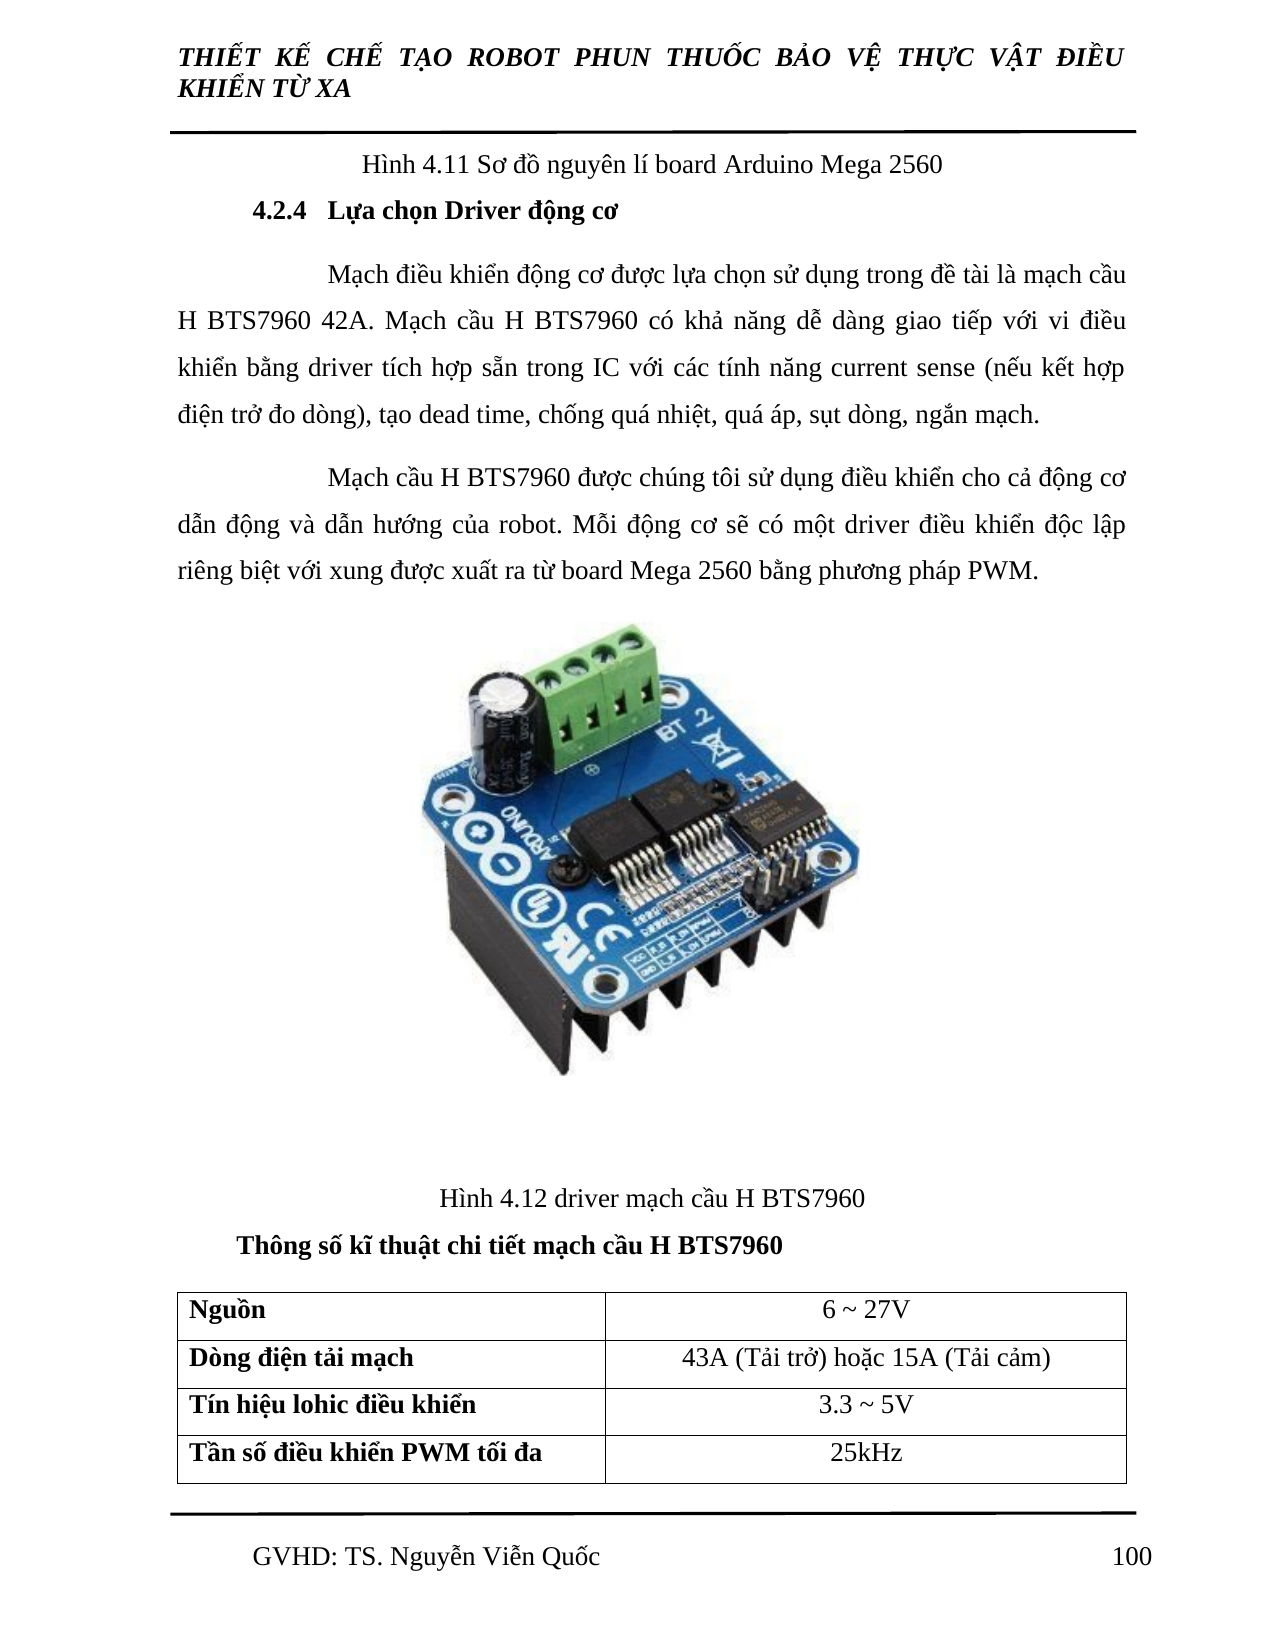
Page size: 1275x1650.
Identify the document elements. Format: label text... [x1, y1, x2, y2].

table_cell Tần số điều khiển PWM tối đa [178, 1436, 605, 1483]
text Mạch cầu H BTS7960 được chúng tôi sử dụng điều khiển cho cả động cơ dẫn động và dẫn hướng của robot. Mỗi động cơ sẽ có một driver điều khiển độc lập riêng biệt với xung được xuất ra từ board Mega 2560 bằng phương pháp PWM. [177, 461, 1127, 586]
text Thông số kĩ thuật chi tiết mạch cầu H BTS7960 [177, 1229, 1127, 1260]
picture [395, 620, 879, 1076]
table_cell Dòng điện tải mạch [178, 1341, 605, 1388]
table_cell 3.3 ~ 5V [606, 1389, 1126, 1435]
table_cell 43A (Tải trở) hoặc 15A (Tải cảm) [606, 1341, 1126, 1388]
subtitle Lựa chọn Driver động cơ [252, 194, 1127, 226]
subtitle Hình 4.11 Sơ đồ nguyên lí board Arduino Mega 2560 [177, 148, 1127, 179]
table_cell Tín hiệu lohic điều khiển [178, 1389, 605, 1435]
subtitle Hình 4.12 driver mạch cầu H BTS7960 [177, 1182, 1127, 1213]
table_header 6 ~ 27V [606, 1293, 1126, 1340]
table_header Nguồn [178, 1293, 605, 1340]
table_cell 25kHz [606, 1436, 1126, 1483]
text Mạch điều khiển động cơ được lựa chọn sử dụng trong đề tài là mạch cầu H BTS7960 42A. Mạch cầu H BTS7960 có khả năng dễ dàng giao tiếp với vi điều khiển bằng driver tích hợp sẵn trong IC với các tính năng current sense (nếu kết hợp điện trở đo dòng), tạo dead time, chống quá nhiệt, quá áp, sụt dòng, ngắn mạch. [177, 258, 1127, 429]
